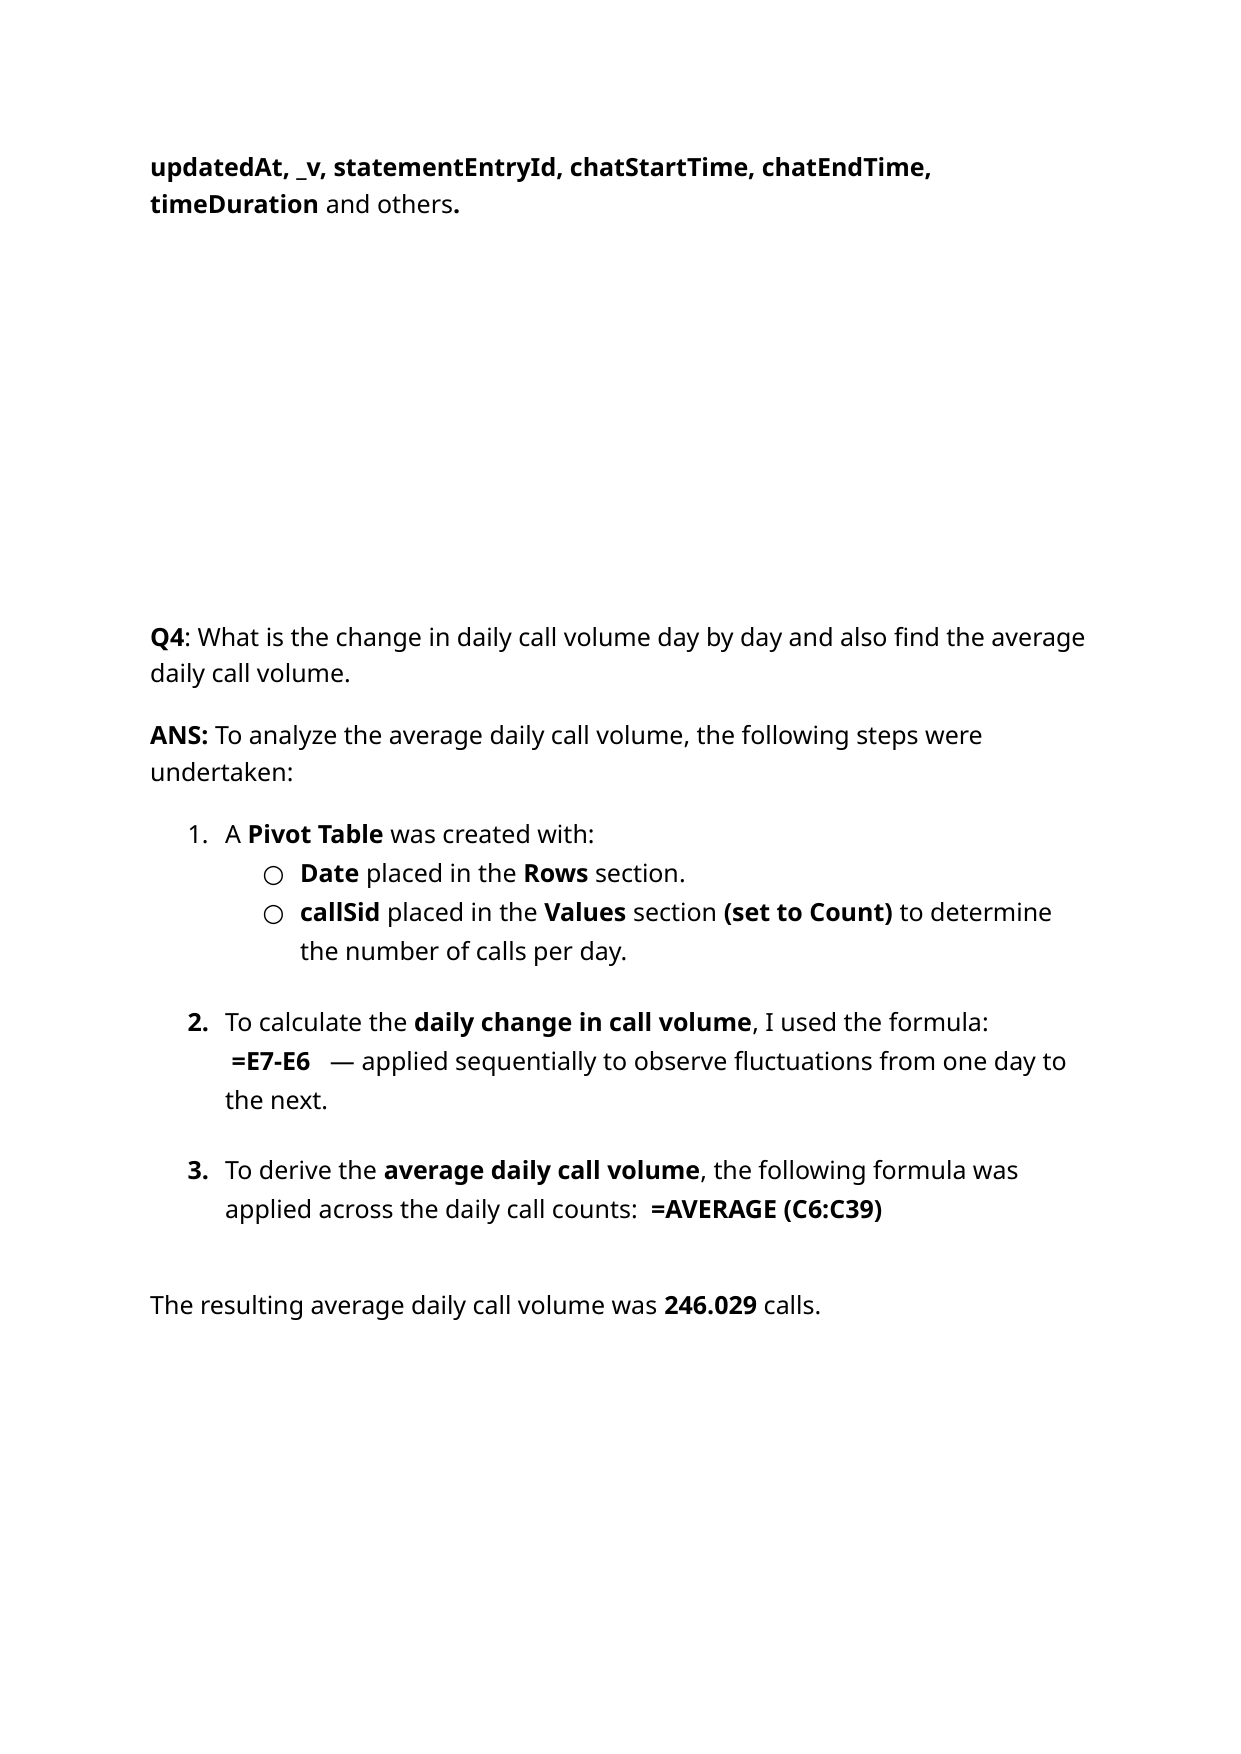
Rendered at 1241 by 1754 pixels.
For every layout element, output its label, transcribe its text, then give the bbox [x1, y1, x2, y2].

list A Pivot Table was created with: [187, 816, 1090, 850]
text Q4: What is the change in daily call volume day by day and also find the average daily call volume. [150, 619, 1090, 690]
list To calculate the daily change in call volume, I used the formula: =E7-E6 — applied sequentially to observe fluctuations from one day to the next. [187, 1004, 1090, 1149]
list Date placed in the Rows section. [262, 855, 1090, 889]
text The resulting average daily call volume was 246.029 calls. [150, 1287, 1090, 1322]
list callSid placed in the Values section (set to Count) to determine the number of calls per day. [262, 894, 1090, 1000]
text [150, 150, 1090, 221]
list To derive the average daily call volume, the following formula was applied across the daily call counts: =AVERAGE (C6:C39) [187, 1153, 1090, 1258]
text ANS: To analyze the average daily call volume, the following steps were undertaken: [150, 718, 1090, 788]
